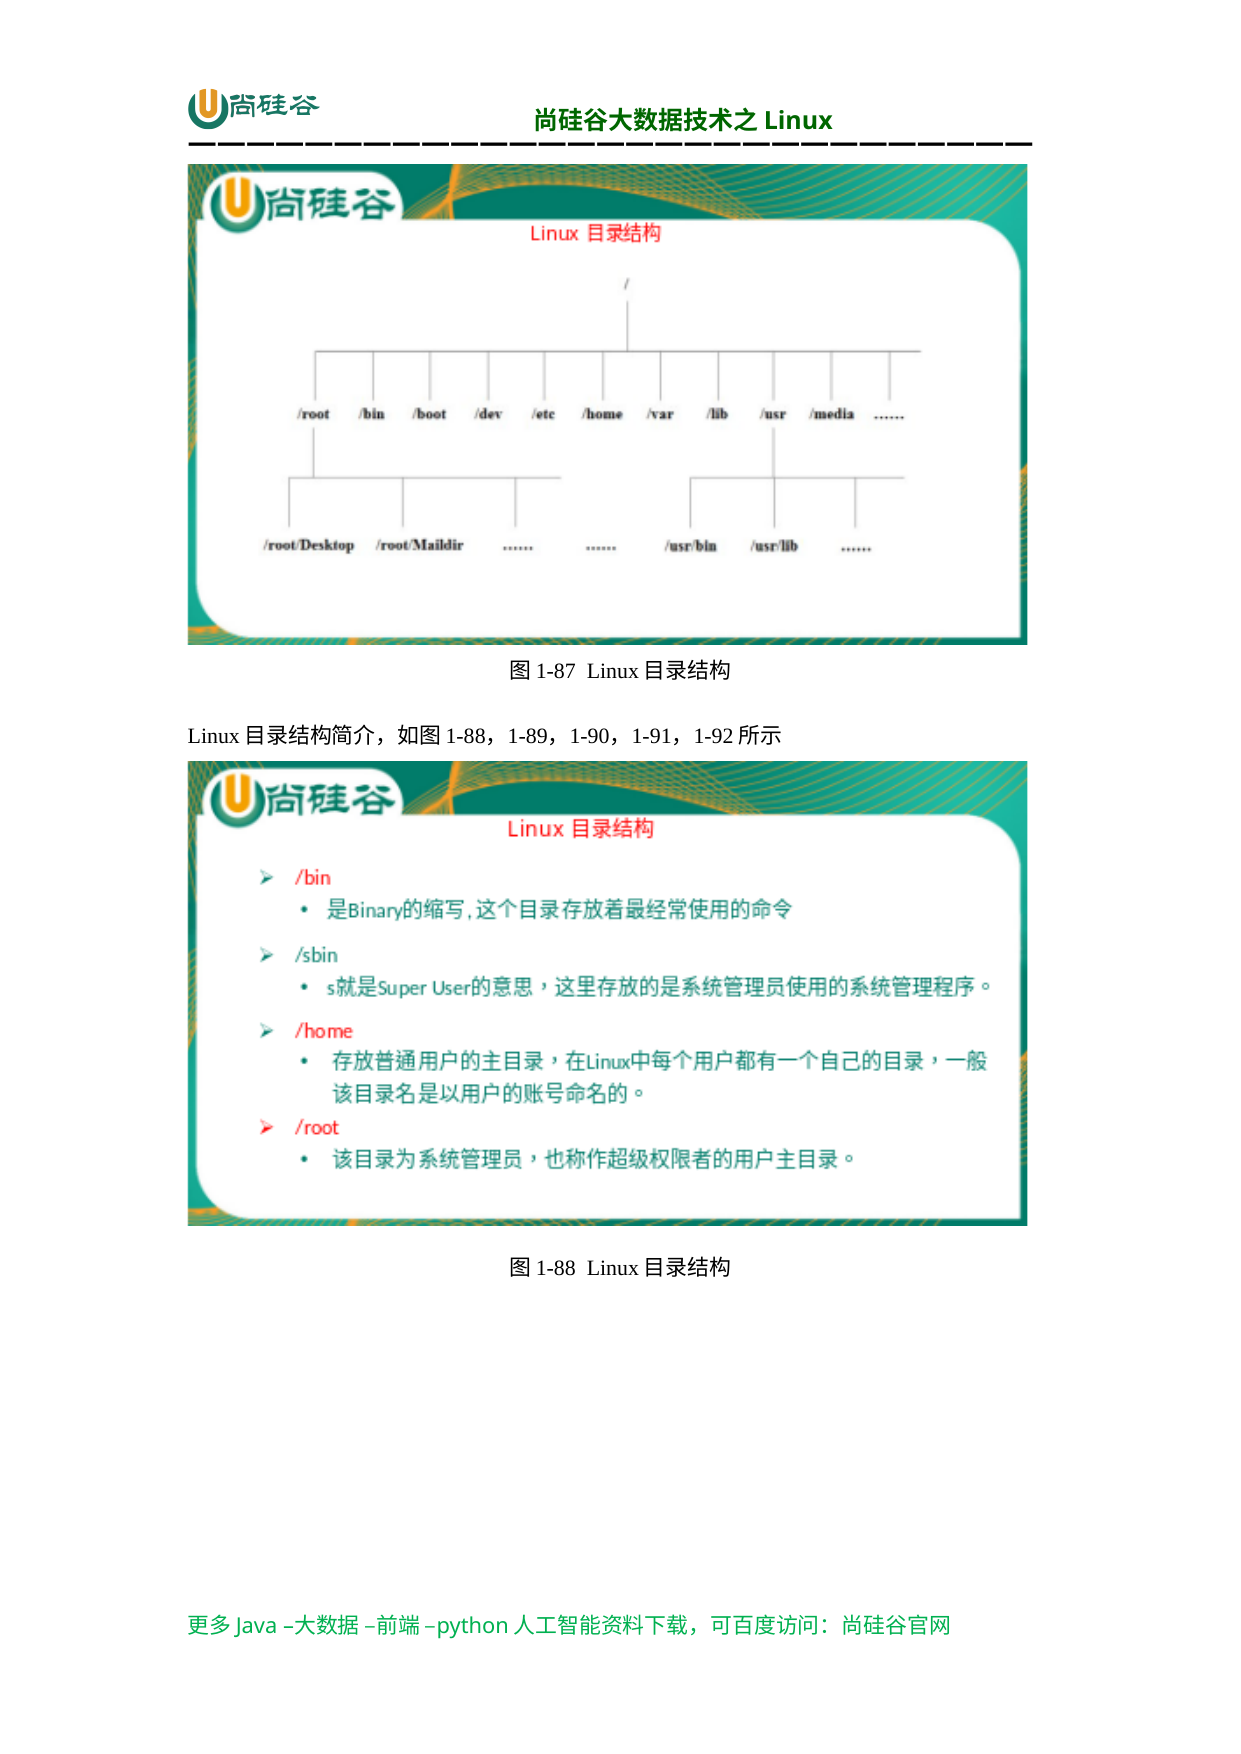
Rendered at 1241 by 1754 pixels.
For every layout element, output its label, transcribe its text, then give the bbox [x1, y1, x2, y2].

text 图1-88 Linux目录结构 [187, 1250, 1053, 1282]
text Linux目录结构简介，如图1-88，1-89，1-90，1-91，1-92所示 [187, 717, 1053, 750]
picture [187, 88, 321, 130]
text 图1-87 Linux目录结构 [187, 652, 1053, 685]
